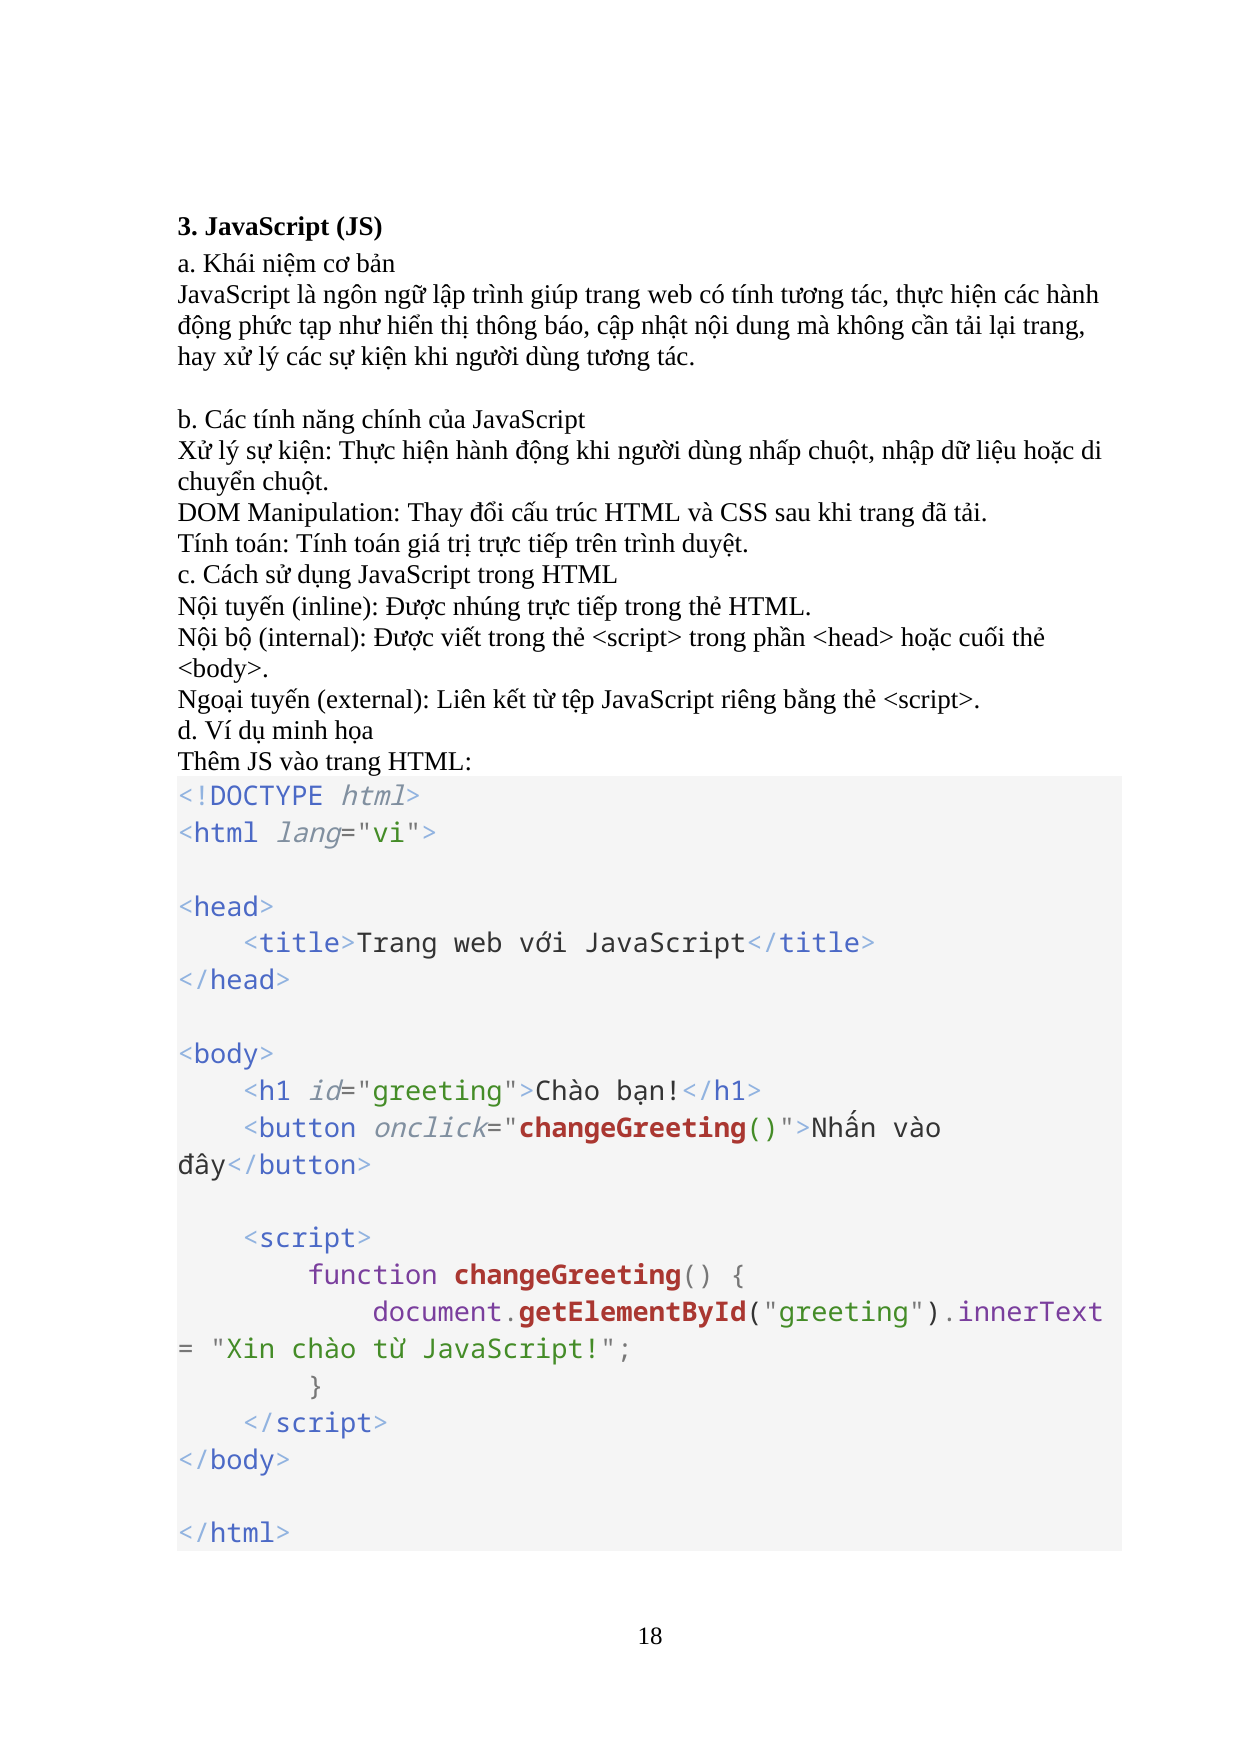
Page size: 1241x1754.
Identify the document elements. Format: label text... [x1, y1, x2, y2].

text Nội tuyến (inline): Được nhúng trực tiếp trong thẻ HTML. [177, 589, 1122, 621]
text Xử lý sự kiện: Thực hiện hành động khi người dùng nhấp chuột, nhập dữ liệu hoặc di chuyển chuột. [177, 434, 1122, 496]
text document.getElementById("greeting").innerText = "Xin chào từ JavaScript!"; [177, 1293, 1122, 1366]
text <script> [177, 1219, 1122, 1256]
text DOM Manipulation: Thay đổi cấu trúc HTML và CSS sau khi trang đã tải. [177, 496, 1122, 527]
text b. Các tính năng chính của JavaScript [177, 403, 1122, 434]
text Ngoại tuyến (external): Liên kết từ tệp JavaScript riêng bằng thẻ <script>. [177, 683, 1122, 714]
text <h1 id="greeting">Chào bạn!</h1> [177, 1071, 1122, 1108]
text Nội bộ (internal): Được viết trong thẻ <script> trong phần <head> hoặc cuối thẻ <body>. [177, 621, 1122, 683]
text <head> [177, 887, 1122, 924]
text c. Cách sử dụng JavaScript trong HTML [177, 558, 1122, 589]
text JavaScript là ngôn ngữ lập trình giúp trang web có tính tương tác, thực hiện các hành động phức tạp như hiển thị thông báo, cập nhật nội dung mà không cần tải lại trang, hay xử lý các sự kiện khi người dùng tương tác. [177, 278, 1122, 372]
text Thêm JS vào trang HTML: [177, 745, 1122, 776]
text function changeGreeting() { [177, 1256, 1122, 1293]
text Tính toán: Tính toán giá trị trực tiếp trên trình duyệt. [177, 527, 1122, 558]
subtitle 3. JavaScript (JS) [177, 209, 1122, 241]
text a. Khái niệm cơ bản [177, 247, 1122, 278]
text <html lang="vi"> [177, 813, 1122, 850]
text d. Ví dụ minh họa [177, 714, 1122, 745]
text <button onclick="changeGreeting()">Nhấn vào đây</button> [177, 1108, 1122, 1182]
text } [177, 1366, 1122, 1403]
text </head> [177, 961, 1122, 998]
text <body> [177, 1034, 1122, 1071]
text </script> [177, 1403, 1122, 1440]
text </html> [177, 1514, 1122, 1551]
text </body> [177, 1440, 1122, 1477]
text <!DOCTYPE html> [177, 776, 1122, 813]
text <title>Trang web với JavaScript</title> [177, 924, 1122, 961]
